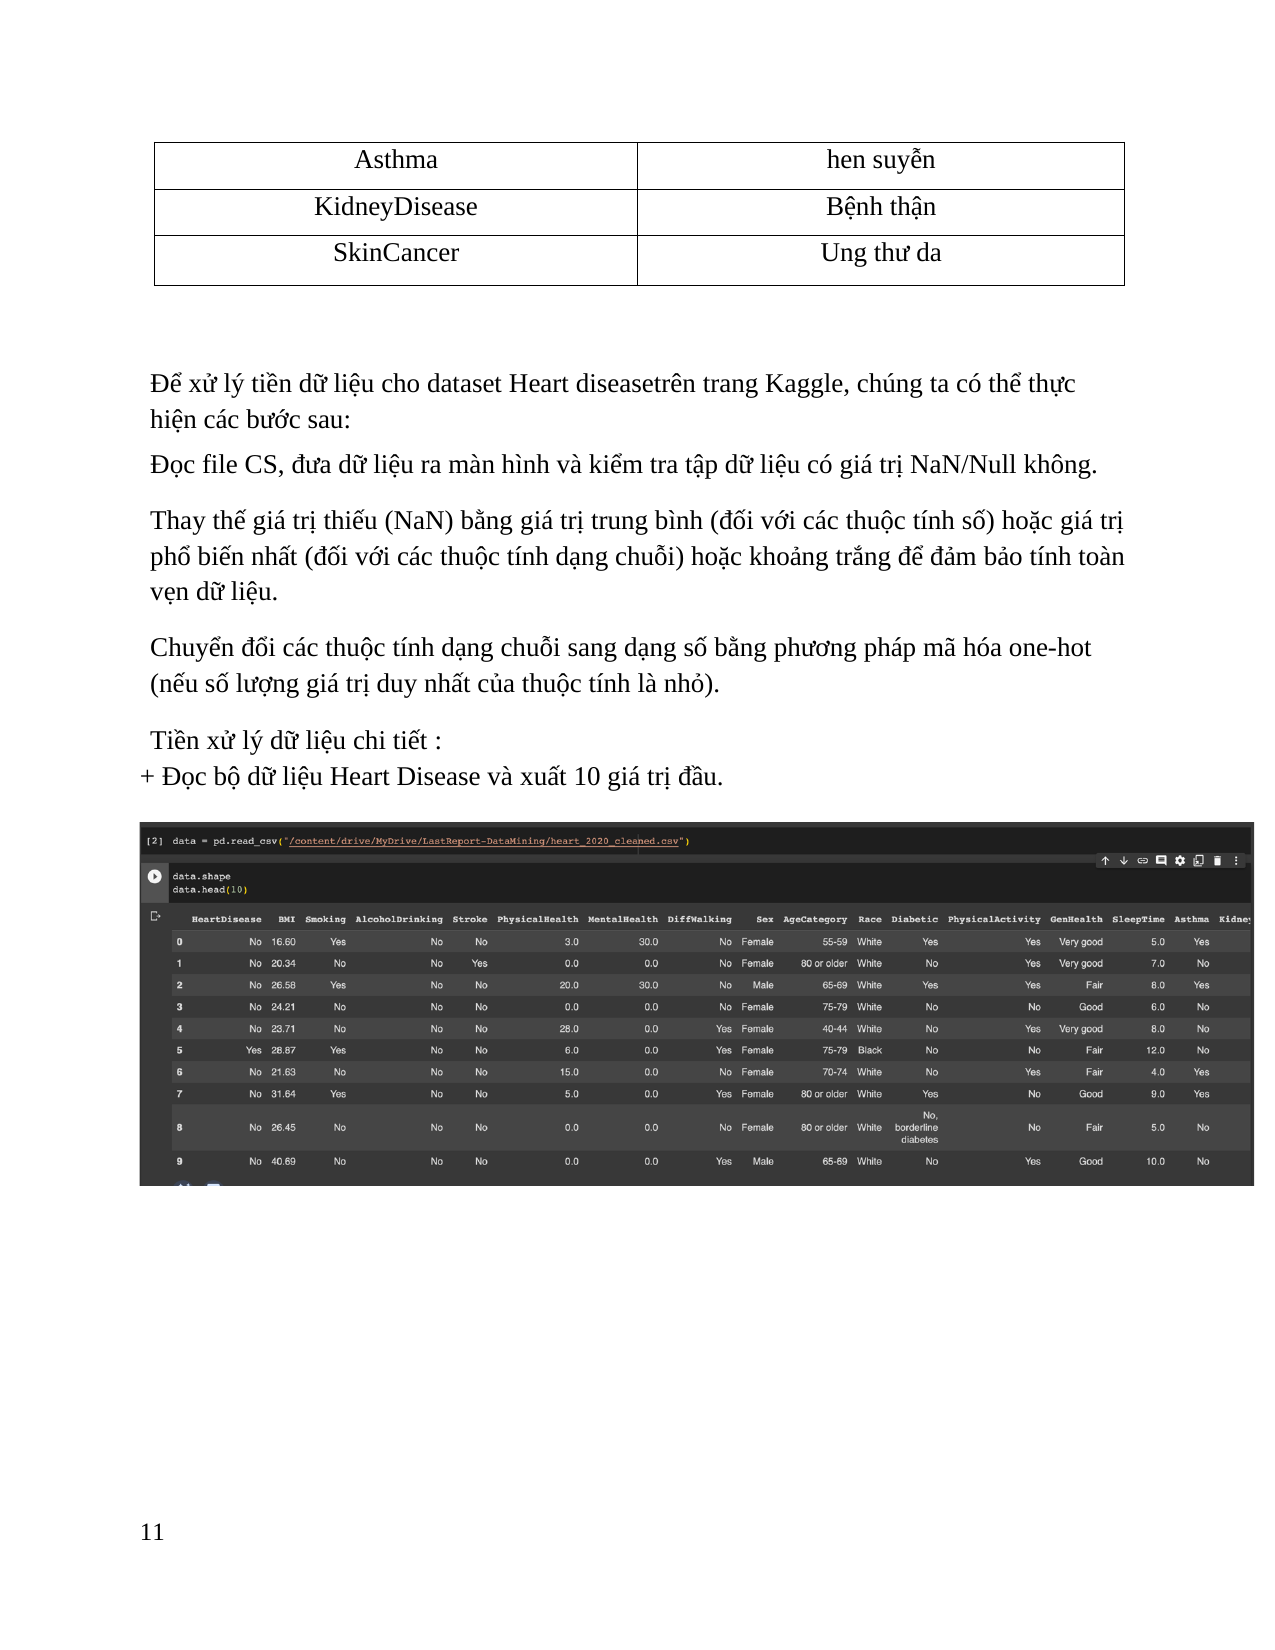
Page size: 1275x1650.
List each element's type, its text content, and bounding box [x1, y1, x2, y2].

text Thay thế giá trị thiếu (NaN) bằng giá trị trung bình (đối với các thuộc tính số) hoặc giá trị phổ biến nhất (đối với các thuộc tính dạng chuỗi) hoặc khoảng trắng để đảm bảo tính toàn vẹn dữ liệu. [150, 504, 1126, 607]
text Tiền xử lý dữ liệu chi tiết : [150, 724, 1254, 755]
table_cell SkinCancer [155, 236, 637, 285]
text Để xử lý tiền dữ liệu cho dataset Heart diseasetrên trang Kaggle, chúng ta có thể thực hiện các bước sau: [150, 367, 1120, 434]
table_cell Asthma [155, 143, 637, 189]
text Đọc file CS, đưa dữ liệu ra màn hình và kiểm tra tập dữ liệu có giá trị NaN/Null không. [150, 448, 1120, 479]
table_cell KidneyDisease [155, 190, 637, 235]
table_cell Bệnh thận [638, 190, 1124, 235]
text Chuyển đổi các thuộc tính dạng chuỗi sang dạng số bằng phương pháp mã hóa one-hot (nếu số lượng giá trị duy nhất của thuộc tính là nhỏ). [150, 632, 1091, 698]
text + Đọc bộ dữ liệu Heart Disease và xuất 10 giá trị đầu. [139, 760, 1254, 791]
table_cell Ung thư da [638, 236, 1124, 285]
table_cell hen suyễn [638, 143, 1124, 189]
picture [139, 822, 1255, 1186]
